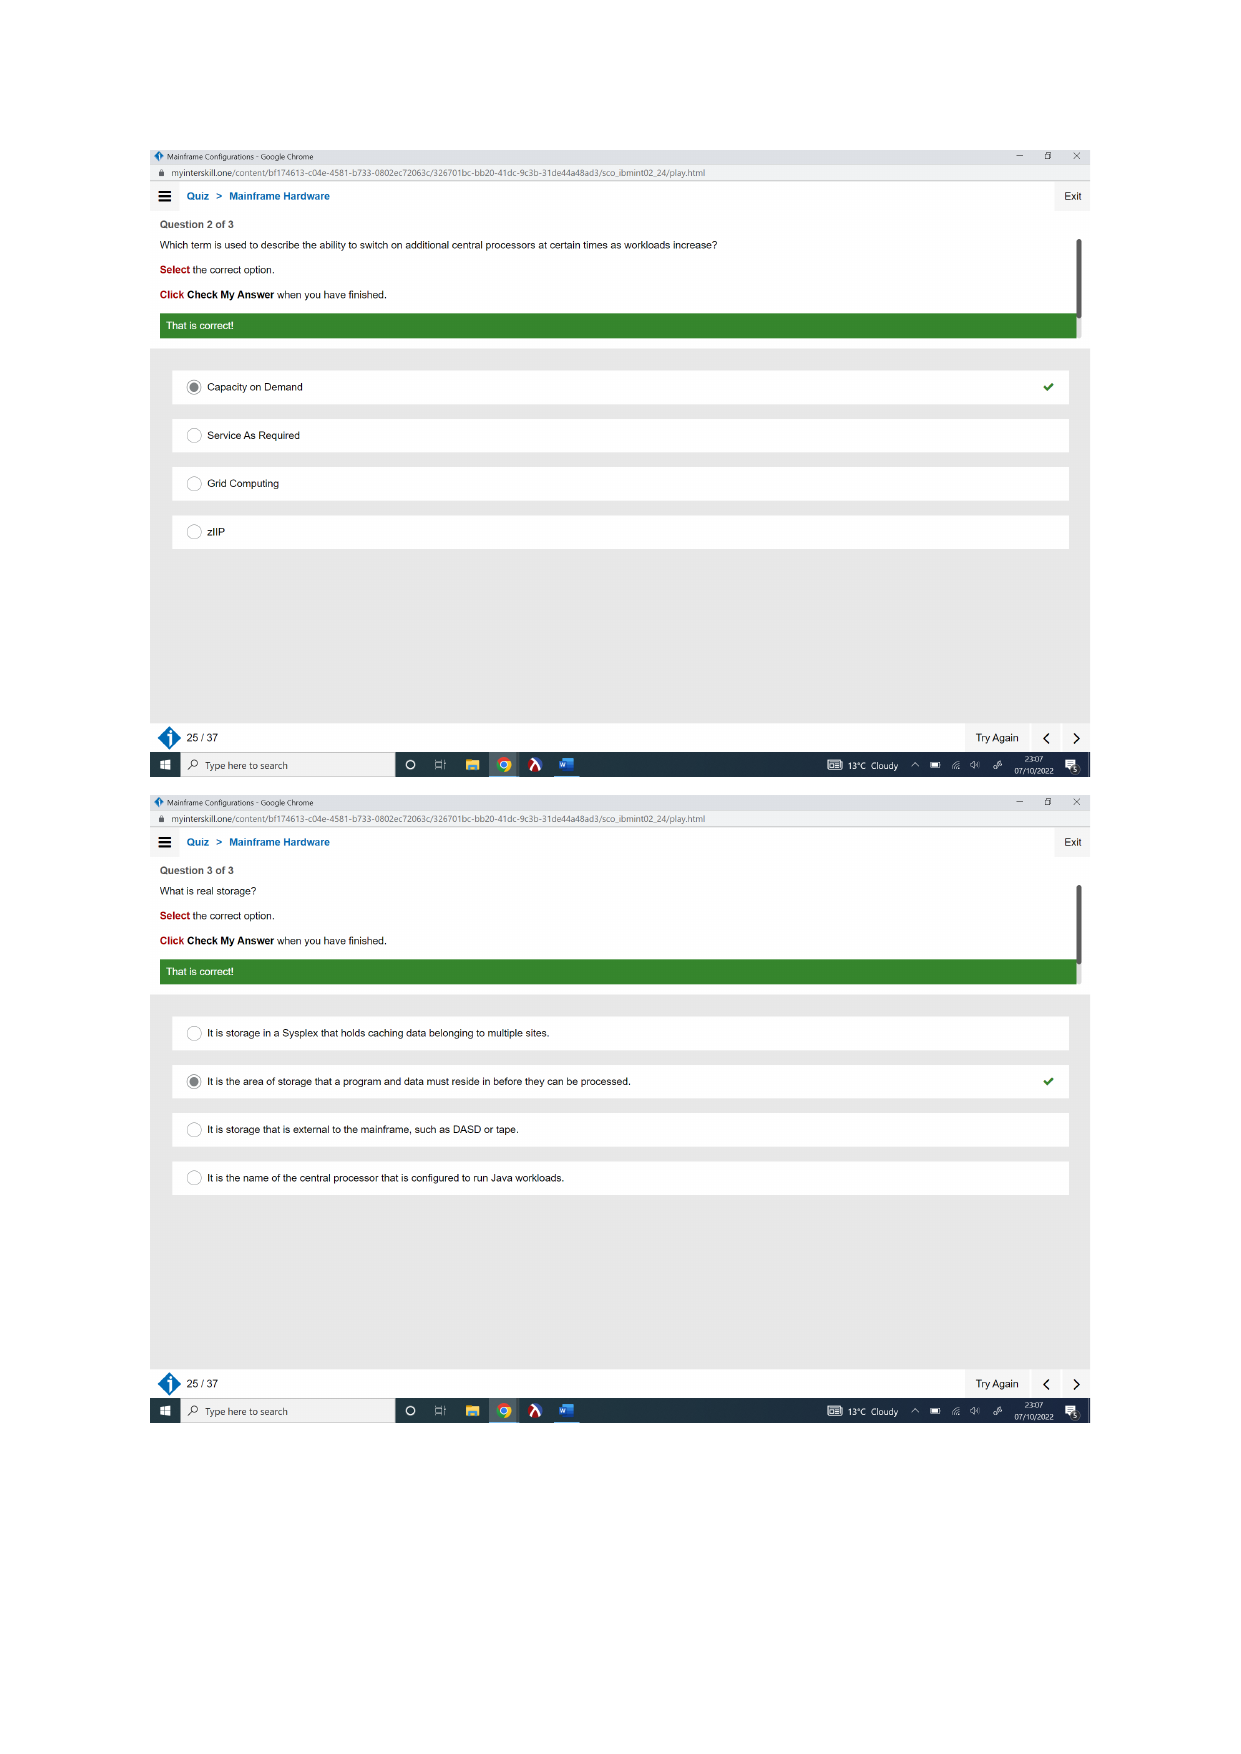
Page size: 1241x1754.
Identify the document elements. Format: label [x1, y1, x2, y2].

picture [150, 795, 1091, 1423]
picture [150, 150, 1091, 777]
